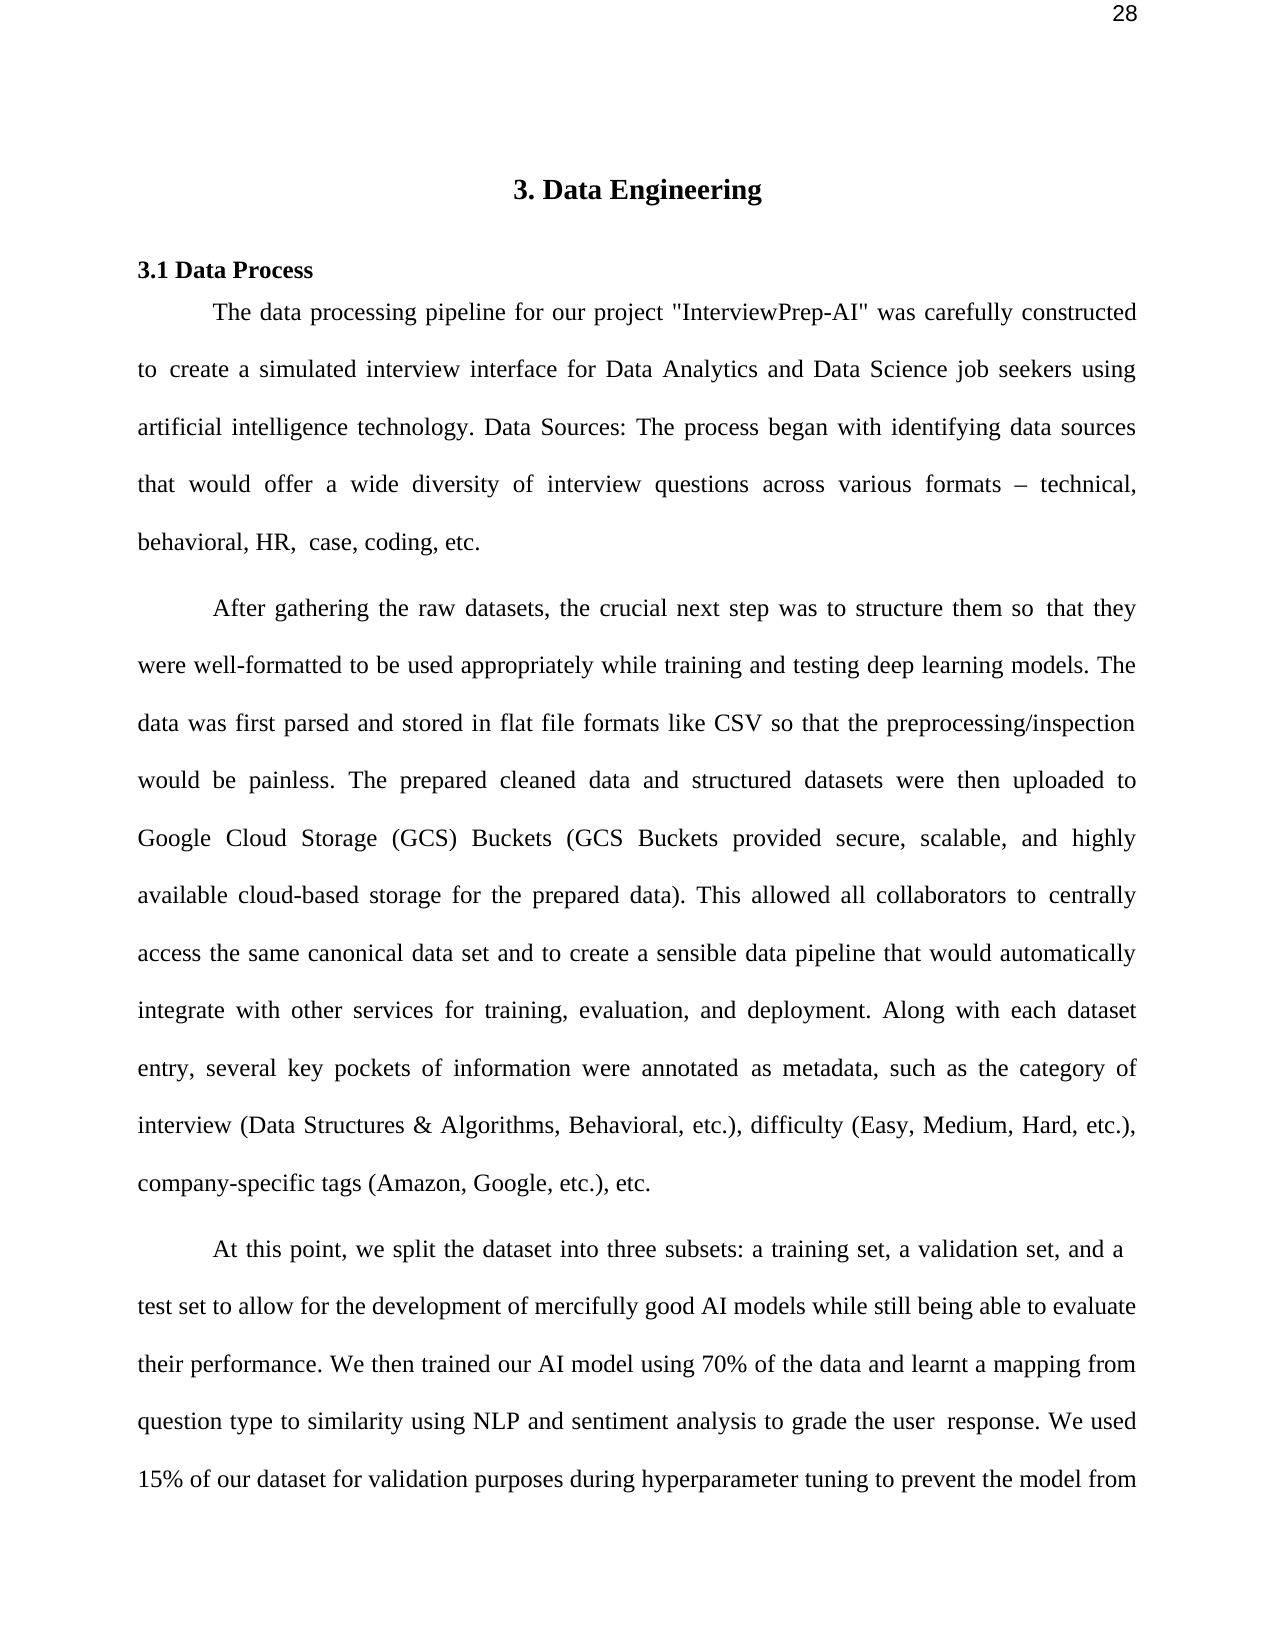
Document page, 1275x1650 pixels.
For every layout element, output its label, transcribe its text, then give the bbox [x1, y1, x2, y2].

subtitle 3. Data Engineering [137, 172, 1137, 205]
text The data processing pipeline for our project "InterviewPrep-AI" was carefully constructed to create a simulated interview interface for Data Analytics and Data Science job seekers using artificial intelligence technology. Data Sources: The process began with identifying data sources that would offer a wide diversity of interview questions across various formats – technical, behavioral, HR, case, coding, etc. [137, 297, 1137, 556]
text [137, 1234, 1137, 1492]
subtitle 3.1 Data Process [137, 256, 1137, 284]
text After gathering the raw datasets, the crucial next step was to structure them so that they were well-formatted to be used appropriately while training and testing deep learning models. The data was first parsed and stored in flat file formats like CSV so that the preprocessing/inspection would be painless. The prepared cleaned data and structured datasets were then uploaded to Google Cloud Storage (GCS) Buckets (GCS Buckets provided secure, scalable, and highly available cloud-based storage for the prepared data). This allowed all collaborators to centrally access the same canonical data set and to create a sensible data pipeline that would automatically integrate with other services for training, evaluation, and deployment. Along with each dataset entry, several key pockets of information were annotated as metadata, such as the category of interview (Data Structures & Algorithms, Behavioral, etc.), difficulty (Easy, Medium, Hard, etc.), company-specific tags (Amazon, Google, etc.), etc. [137, 593, 1137, 1197]
